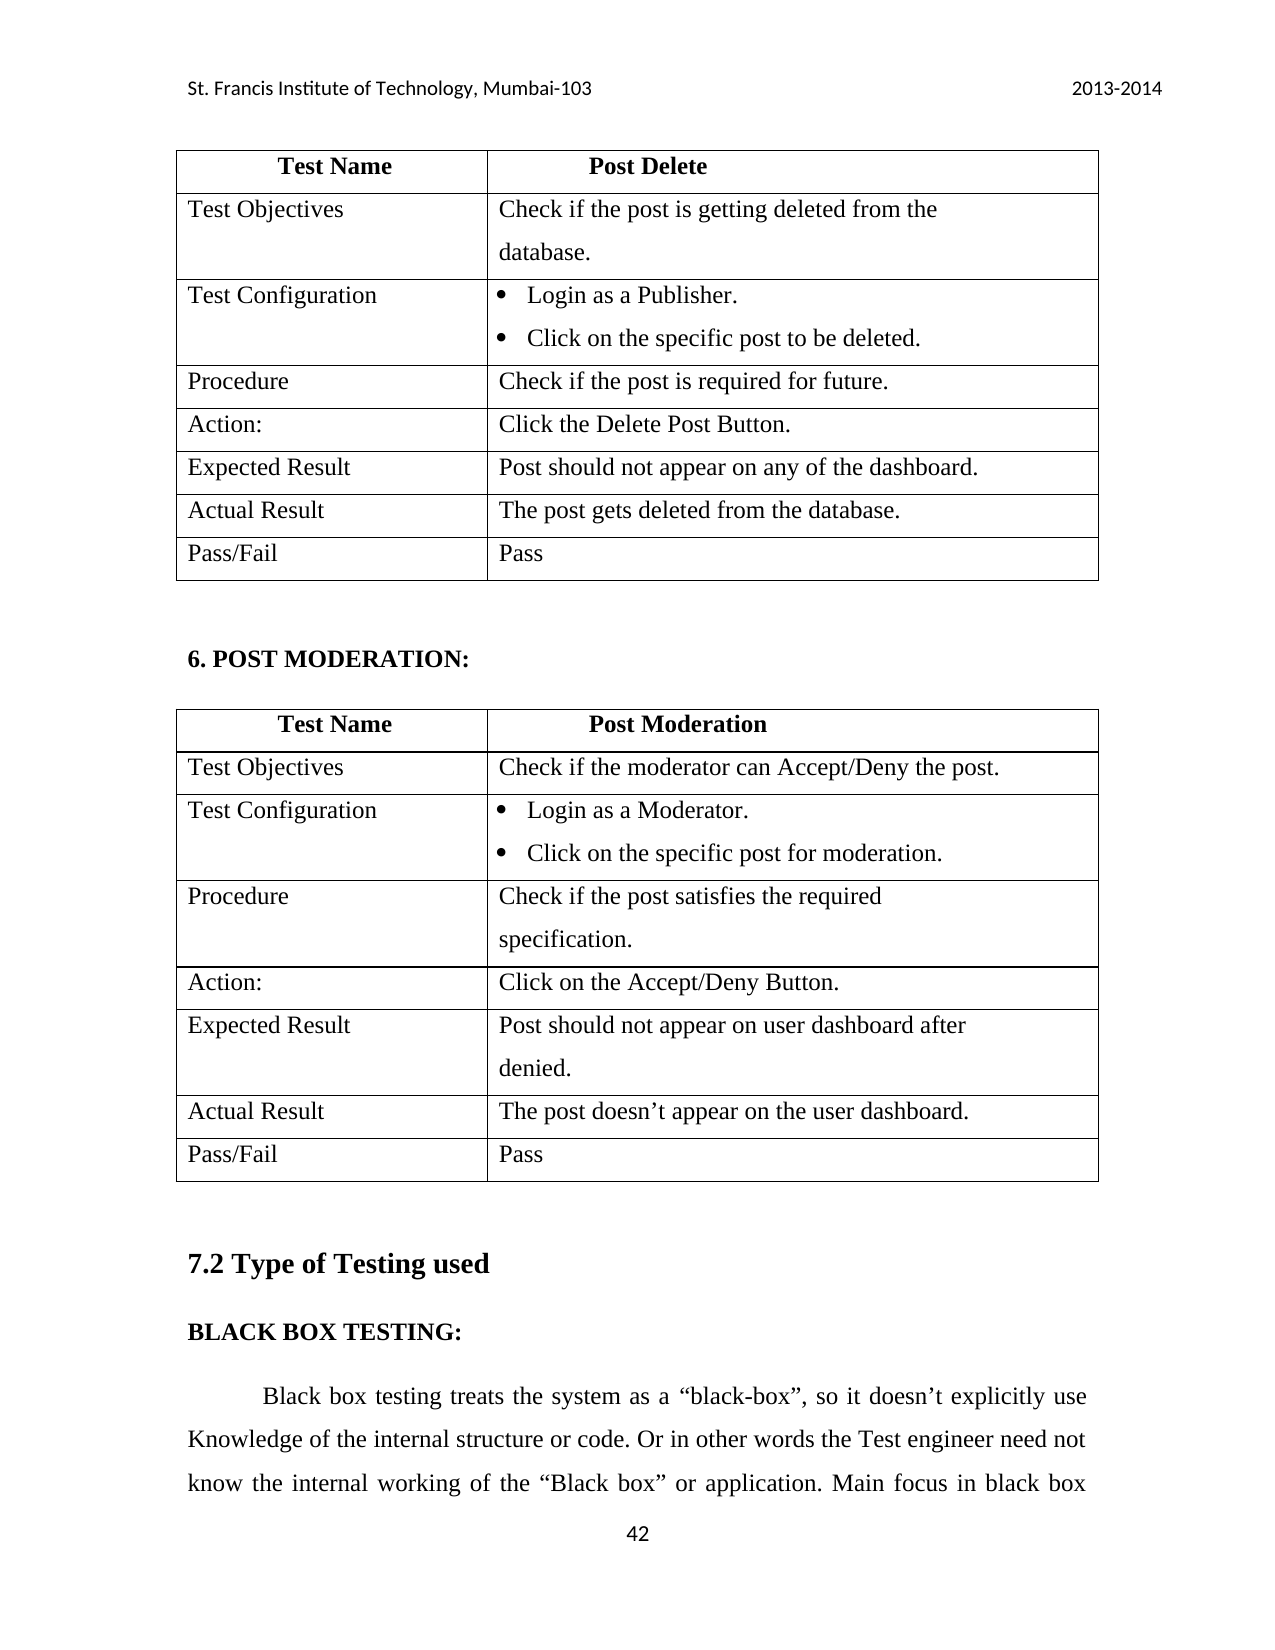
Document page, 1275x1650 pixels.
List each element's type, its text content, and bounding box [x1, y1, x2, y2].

table_cell Login as a Moderator. Click on the specific post for moderation. [488, 795, 1098, 880]
table_header Post Moderation [488, 710, 1098, 751]
text 7.2 Type of Testing used [187, 1246, 1087, 1280]
table_cell Expected Result [177, 452, 487, 494]
table_header Test Name [177, 151, 487, 193]
table_header Test Name [177, 710, 487, 751]
table_cell Pass/Fail [177, 1139, 487, 1181]
table_cell Login as a Publisher. Click on the specific post to be deleted. [488, 280, 1098, 365]
table_cell Click on the Accept/Deny Button. [488, 968, 1098, 1009]
table_cell Pass [488, 538, 1098, 579]
table_cell Actual Result [177, 1096, 487, 1138]
table_cell Check if the post is getting deleted from the database. [488, 194, 1098, 279]
table_cell Actual Result [177, 495, 487, 537]
table_cell Check if the moderator can Accept/Deny the post. [488, 753, 1098, 794]
table_cell Test Objectives [177, 194, 487, 279]
table_cell Test Configuration [177, 795, 487, 880]
text 6. POST MODERATION: [187, 644, 1087, 673]
table_cell Post should not appear on user dashboard after denied. [488, 1010, 1098, 1095]
table_header Post Delete [488, 151, 1098, 193]
table_cell Pass/Fail [177, 538, 487, 579]
table_cell Pass [488, 1139, 1098, 1181]
text BLACK BOX TESTING: [187, 1317, 1087, 1346]
table_cell The post gets deleted from the database. [488, 495, 1098, 537]
table_cell Procedure [177, 881, 487, 966]
table_cell Test Objectives [177, 753, 487, 794]
table_cell Action: [177, 968, 487, 1009]
table_cell Check if the post satisfies the required specification. [488, 881, 1098, 966]
table_cell Test Configuration [177, 280, 487, 365]
table_cell Click the Delete Post Button. [488, 409, 1098, 451]
table_cell Procedure [177, 366, 487, 408]
table_cell Expected Result [177, 1010, 487, 1095]
table_cell Post should not appear on any of the dashboard. [488, 452, 1098, 494]
table_cell Action: [177, 409, 487, 451]
table_cell The post doesn’t appear on the user dashboard. [488, 1096, 1098, 1138]
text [187, 1381, 1087, 1496]
table_cell Check if the post is required for future. [488, 366, 1098, 408]
